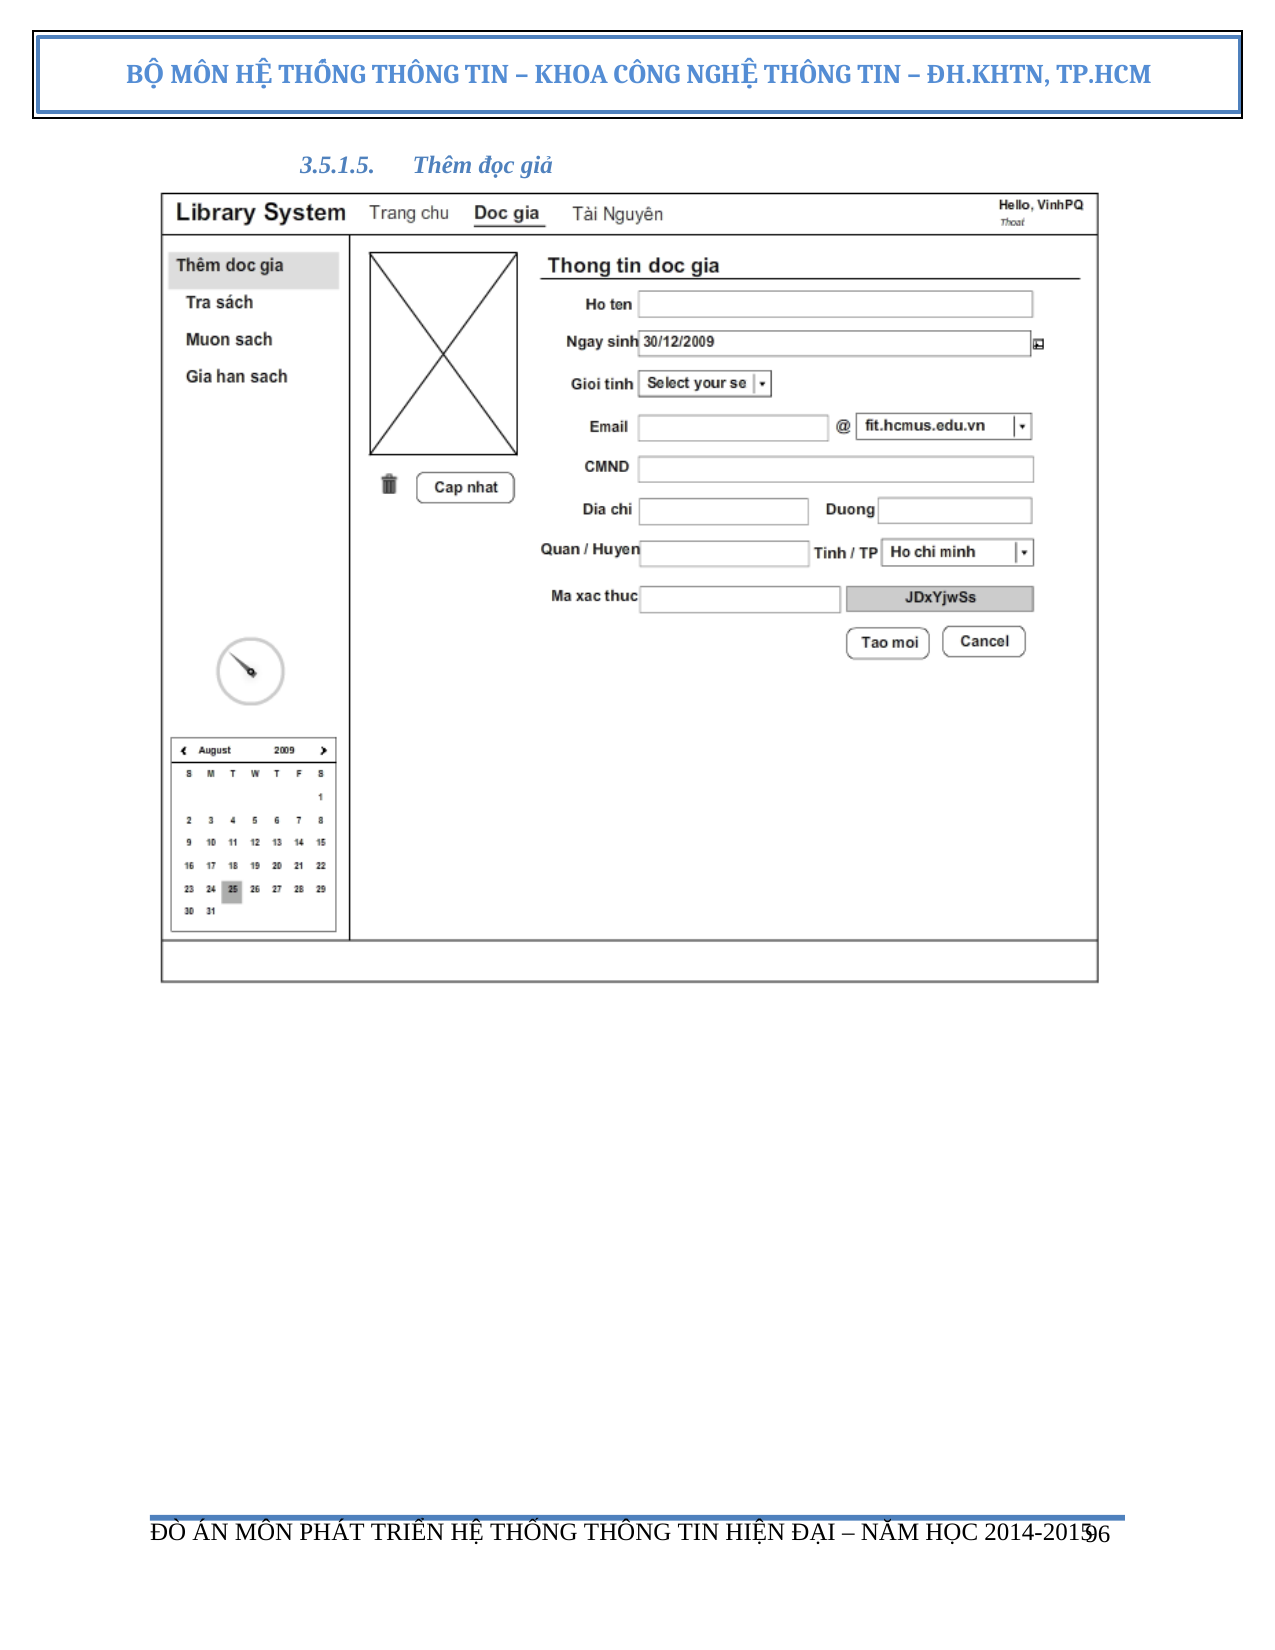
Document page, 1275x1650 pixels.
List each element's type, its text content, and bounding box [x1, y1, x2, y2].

subtitle Thêm đọc giả [300, 150, 1125, 179]
picture [150, 183, 1125, 997]
